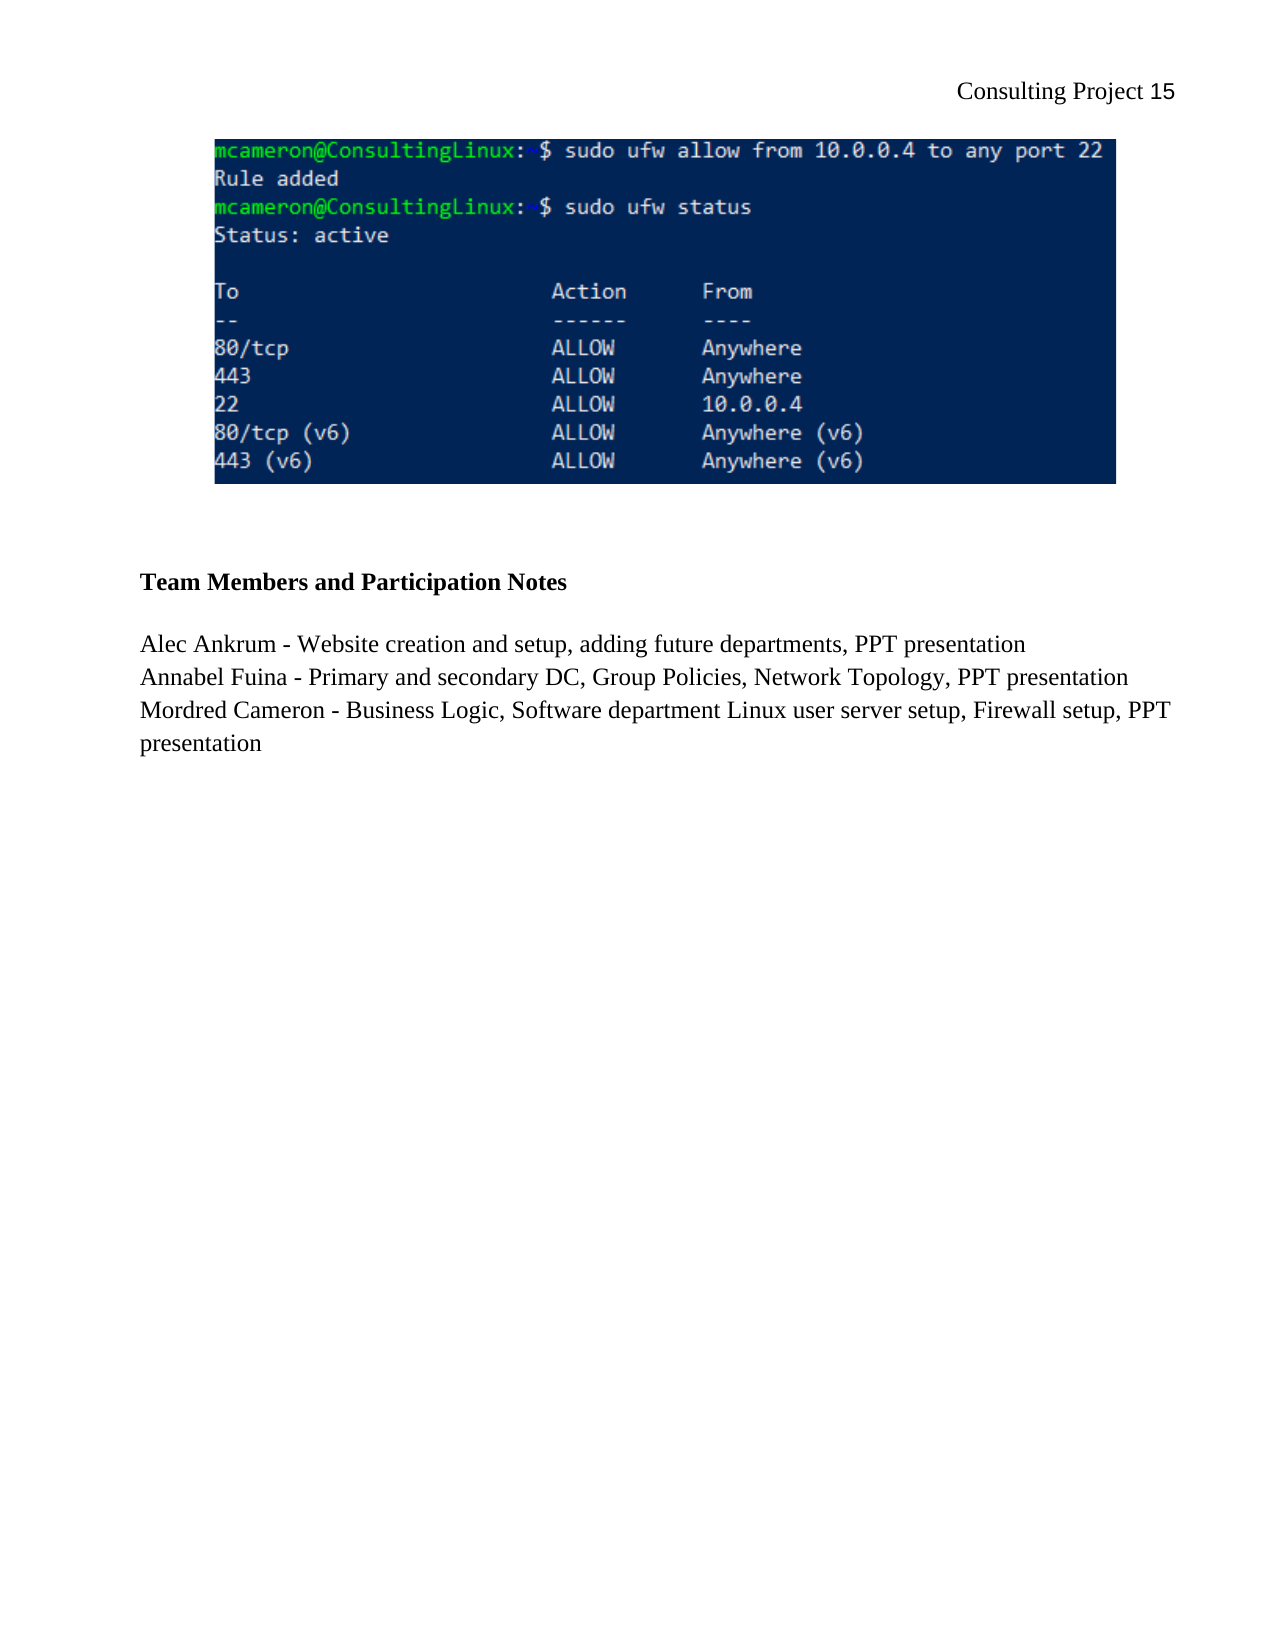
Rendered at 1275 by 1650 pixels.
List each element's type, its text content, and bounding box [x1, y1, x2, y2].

text Annabel Fuina - Primary and secondary DC, Group Policies, Network Topology, PPT presentation [139, 662, 1175, 691]
subtitle Team Members and Participation Notes [139, 567, 1175, 596]
text Alec Ankrum - Website creation and setup, adding future departments, PPT presentation [139, 629, 1175, 658]
text Mordred Cameron - Business Logic, Software department Linux user server setup, Firewall setup, PPT presentation [139, 695, 1175, 757]
picture [214, 139, 1117, 484]
